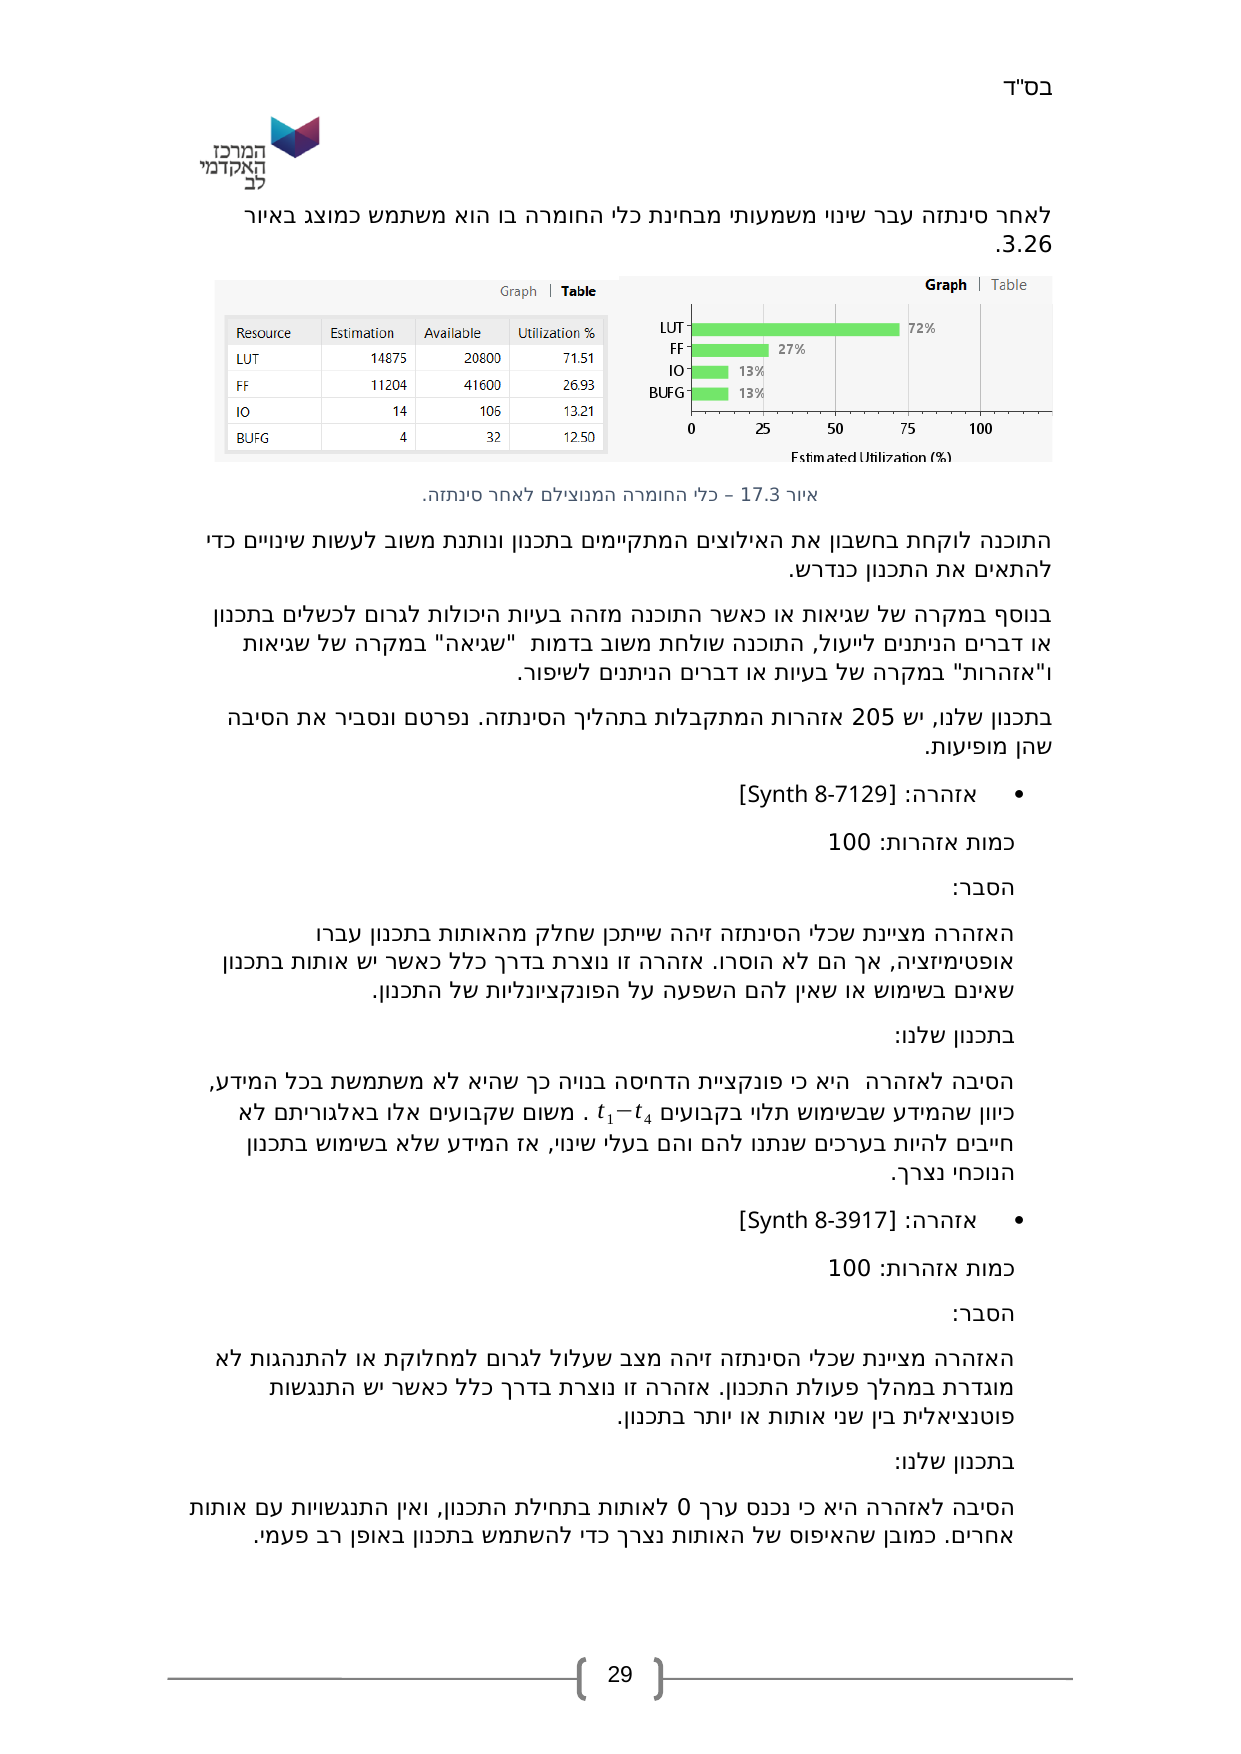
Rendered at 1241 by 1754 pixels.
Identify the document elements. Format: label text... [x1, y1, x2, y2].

list אזהרה: [Synth 8-7129] [187, 778, 1015, 810]
text הסבר: [187, 874, 1015, 901]
text הסבר: [187, 1300, 1015, 1327]
text הסיבה לאזהרה היא כי נכנס ערך 0 לאותות בתחילת התכנון, ואין התנגשויות עם אותות אחרים. כמובן שהאיפוס של האותות נצרך כדי להשתמש בתכנון באופן רב פעמי. [187, 1494, 1015, 1549]
picture [214, 276, 1053, 462]
text כמות אזהרות: 100 [187, 829, 1015, 856]
text בתכנון שלנו: [187, 1448, 1015, 1475]
text כמות אזהרות: 100 [187, 1255, 1015, 1281]
text האזהרה מציינת שכלי הסינתזה זיהה שייתכן שחלק מהאותות בתכנון עברו אופטימיזציה, אך הם לא הוסרו. אזהרה זו נוצרת בדרך כלל כאשר יש אותות בתכנון שאינם בשימוש או שאין להם השפעה על הפונקציונליות של התכנון. [187, 920, 1015, 1004]
text הסיבה לאזהרה היא כי פונקציית הדחיסה בנויה כך שהיא לא משתמשת בכל המידע, כיוון שהמידע שבשימוש תלוי בקבועים . משום שקבועים אלו באלגוריתם לא חייבים להיות בערכים שנתנו להם והם בעלי שינוי, אז המידע שלא בשימוש בתכנון הנוכחי נצרך. [187, 1068, 1015, 1186]
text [187, 203, 1053, 258]
text האזהרה מציינת שכלי הסינתזה זיהה מצב שעלול לגרום למחלוקת או להתנהגות לא מוגדרת במהלך פעולת התכנון. אזהרה זו נוצרת בדרך כלל כאשר יש התנגשות פוטנציאלית בין שני אותות או יותר בתכנון. [187, 1346, 1015, 1430]
text בתכנון שלנו, יש 205 אזהרות המתקבלות בתהליך הסינתזה. נפרטם ונסביר את הסיבה שהן מופיעות. [187, 704, 1053, 760]
text בנוסף במקרה של שגיאות או כאשר התוכנה מזהה בעיות היכולות לגרום לכשלים בתכנון או דברים הניתנים לייעול, התוכנה שולחת משוב בדמות "שגיאה" במקרה של שגיאות ו"אזהרות" במקרה של בעיות או דברים הניתנים לשיפור. [187, 601, 1053, 686]
text בתכנון שלנו: [187, 1023, 1015, 1049]
text התוכנה לוקחת בחשבון את האילוצים המתקיימים בתכנון ונותנת משוב לעשות שינויים כדי להתאים את התכנון כנדרש. [187, 527, 1053, 583]
list אזהרה: [Synth 8-3917] [187, 1204, 1015, 1236]
